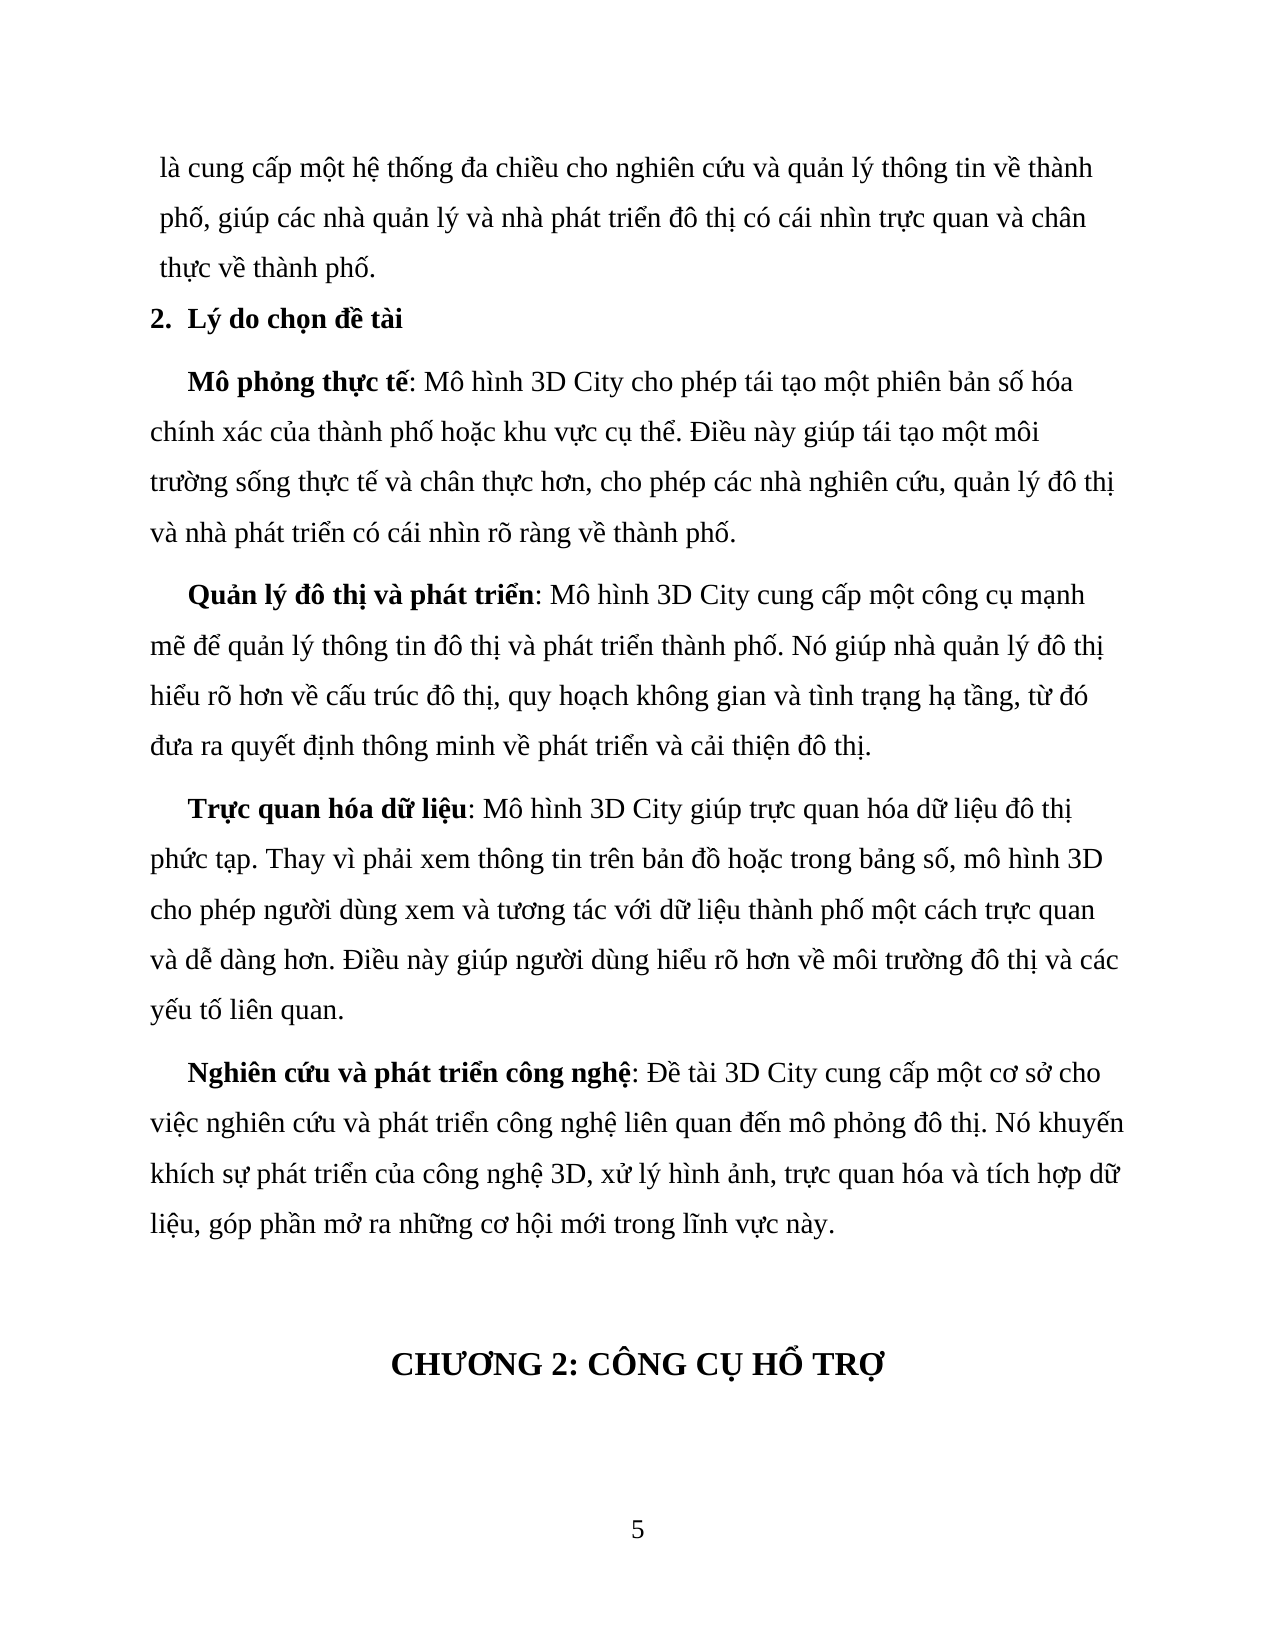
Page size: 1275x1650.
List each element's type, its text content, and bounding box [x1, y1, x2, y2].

text Mô phỏng thực tế: Mô hình 3D City cho phép tái tạo một phiên bản số hóa chính xác của thành phố hoặc khu vực cụ thể. Điều này giúp tái tạo một môi trường sống thực tế và chân thực hơn, cho phép các nhà nghiên cứu, quản lý đô thị và nhà phát triển có cái nhìn rõ ràng về thành phố. [150, 364, 1125, 548]
text Trực quan hóa dữ liệu: Mô hình 3D City giúp trực quan hóa dữ liệu đô thị phức tạp. Thay vì phải xem thông tin trên bản đồ hoặc trong bảng số, mô hình 3D cho phép người dùng xem và tương tác với dữ liệu thành phố một cách trực quan và dễ dàng hơn. Điều này giúp người dùng hiểu rõ hơn về môi trường đô thị và các yếu tố liên quan. [150, 791, 1125, 1026]
text Quản lý đô thị và phát triển: Mô hình 3D City cung cấp một công cụ mạnh mẽ để quản lý thông tin đô thị và phát triển thành phố. Nó giúp nhà quản lý đô thị hiểu rõ hơn về cấu trúc đô thị, quy hoạch không gian và tình trạng hạ tầng, từ đó đưa ra quyết định thông minh về phát triển và cải thiện đô thị. [150, 577, 1125, 762]
text Nghiên cứu và phát triển công nghệ: Đề tài 3D City cung cấp một cơ sở cho việc nghiên cứu và phát triển công nghệ liên quan đến mô phỏng đô thị. Nó khuyến khích sự phát triển của công nghệ 3D, xử lý hình ảnh, trực quan hóa và tích hợp dữ liệu, góp phần mở ra những cơ hội mới trong lĩnh vực này. [150, 1055, 1125, 1240]
list Lý do chọn đề tài [150, 301, 1125, 334]
subtitle CHƯƠNG 2: CÔNG CỤ HỔ TRỢ [150, 1344, 1125, 1383]
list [159, 150, 1125, 284]
